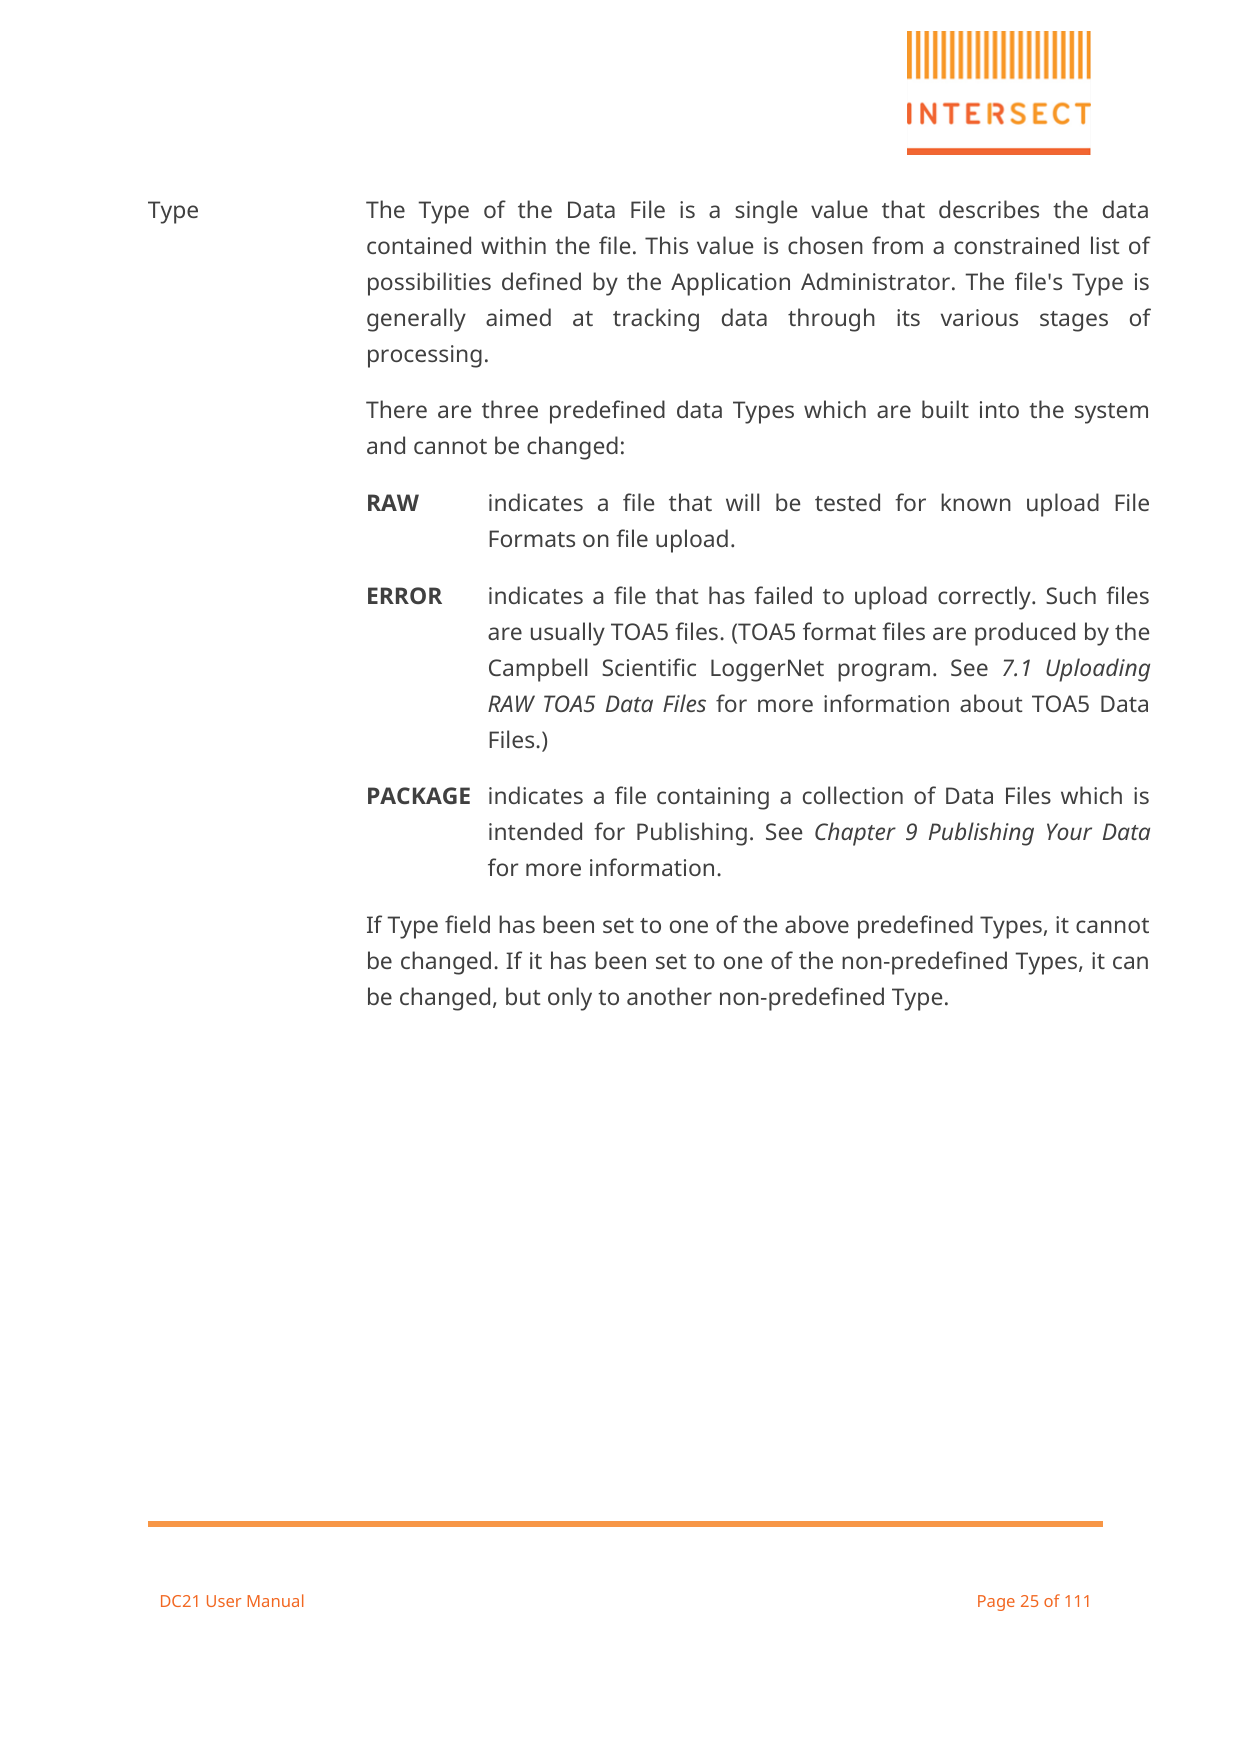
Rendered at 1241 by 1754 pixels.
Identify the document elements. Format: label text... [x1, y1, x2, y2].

picture [905, 29, 1093, 157]
table_cell The Type of the Data File is a single value that describes the data contained within the file. This value is chosen from a constrained list of possibilities defined by the Application Administrator. The file's Type is generally aimed at tracking data through its various stages of processing. There are three predefined data Types which are built into the system and cannot be changed: RAW indicates a file that will be tested for known upload File Formats on file upload. ERROR indicates a file that has failed to upload correctly. Such files are usually TOA5 files. (TOA5 format files are produced by the Campbell Scientific LoggerNet program. See for more information about TOA5 Data Files.) PACKAGE indicates a file containing a collection of Data Files which is intended for Publishing. See Chapter for more information. If Type field has been set to one of the above predefined Types, it cannot be changed. If it has been set to one of the non-predefined Types, it can be changed, but only to another non-predefined Type. [355, 181, 1162, 1037]
table_cell Type [136, 181, 354, 1037]
